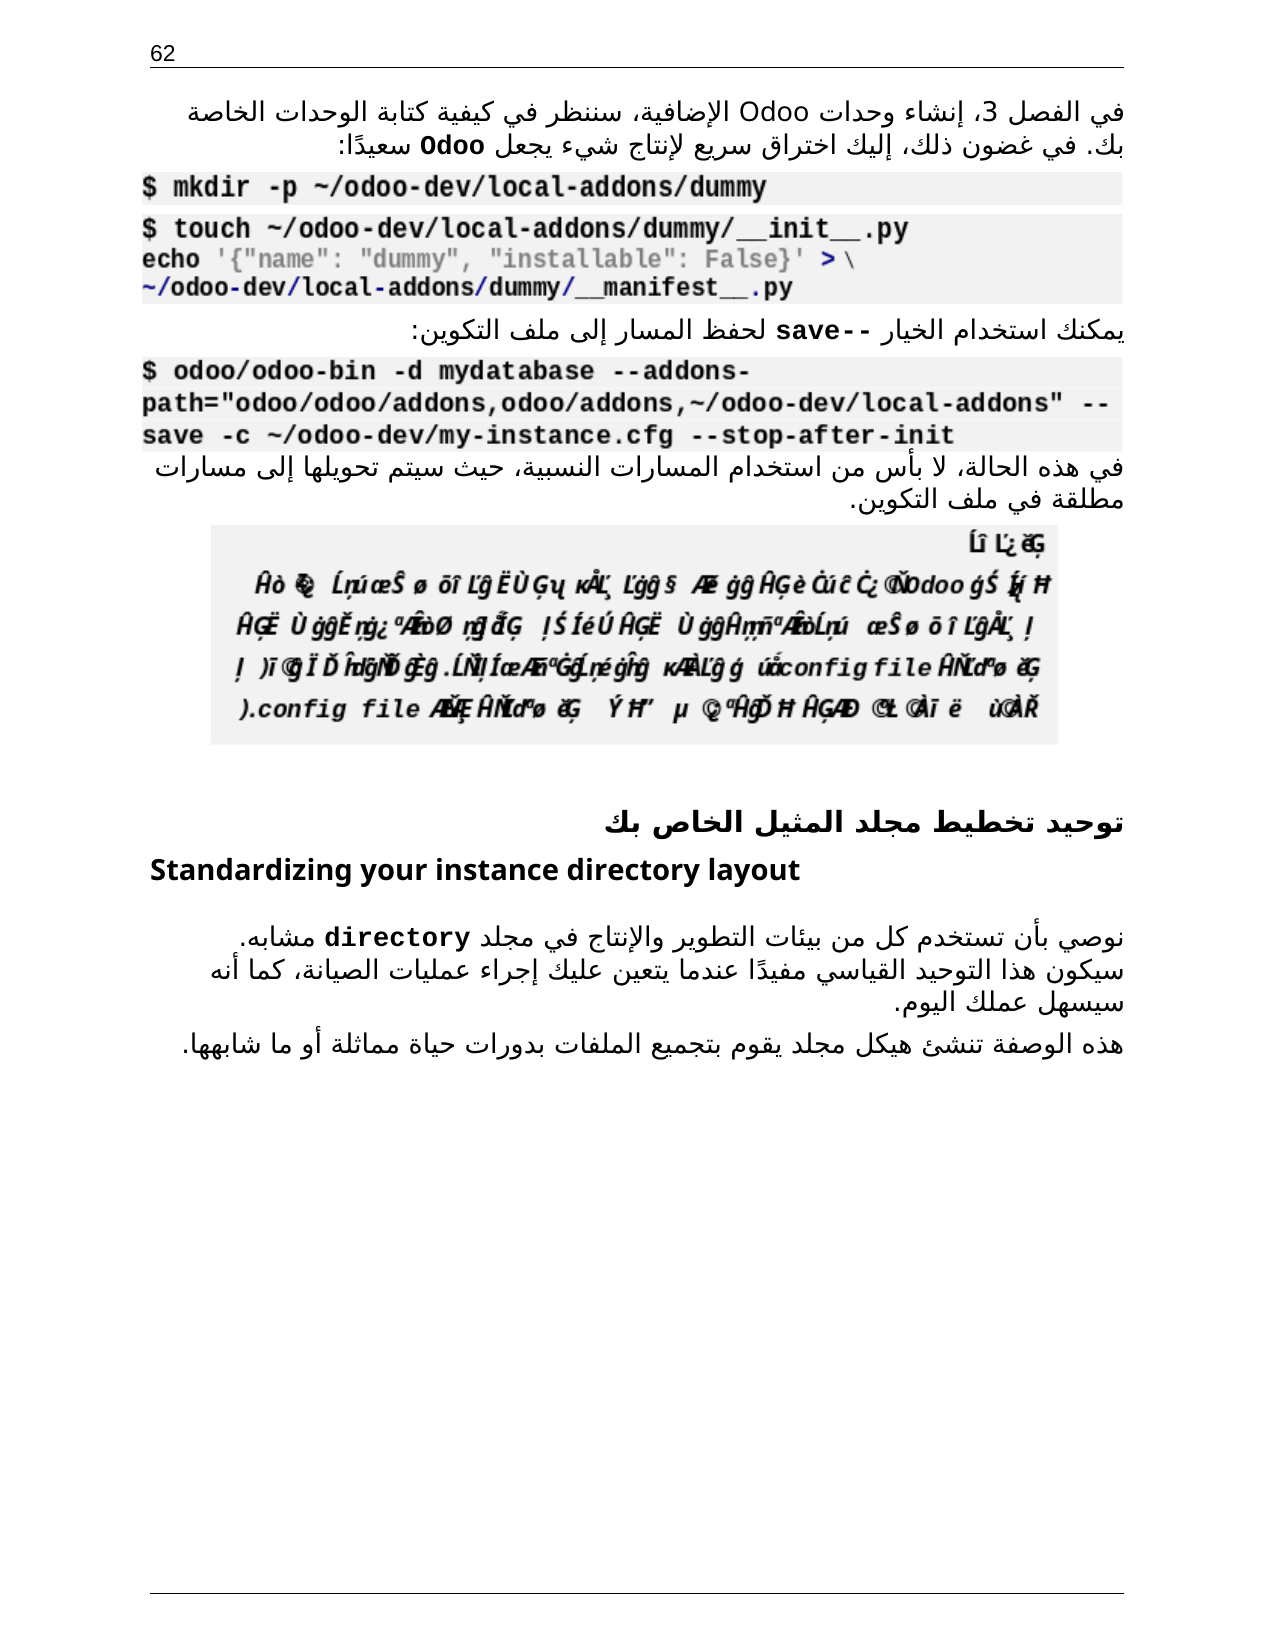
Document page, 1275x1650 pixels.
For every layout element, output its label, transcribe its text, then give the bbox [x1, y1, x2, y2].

text يمكنك استخدام الخيار --save لحفظ المسار إلى ملف التكوين: [150, 314, 1125, 347]
text توحيد تخطيط مجلد المثيل الخاص بك [150, 805, 1125, 839]
text Standardizing your instance directory layout [150, 849, 1125, 889]
text نوصي بأن تستخدم كل من بيئات التطوير والإنتاج في مجلد directory مشابه. سيكون هذا التوحيد القياسي مفيدًا عندما يتعين عليك إجراء عمليات الصيانة، كما أنه سيسهل عملك اليوم. [150, 921, 1125, 1017]
text في هذه الحالة، لا بأس من استخدام المسارات النسبية، حيث سيتم تحويلها إلى مسارات مطلقة في ملف التكوين. [150, 358, 1125, 515]
text في الفصل 3، إنشاء وحدات Odoo الإضافية، سننظر في كيفية كتابة الوحدات الخاصة بك. في غضون ذلك، إليك اختراق سريع لإنتاج شيء يجعل Odoo سعيدًا: [150, 92, 1125, 162]
text هذه الوصفة تنشئ هيكل مجلد يقوم بتجميع الملفات بدورات حياة مماثلة أو ما شابهها. [150, 1028, 1125, 1059]
